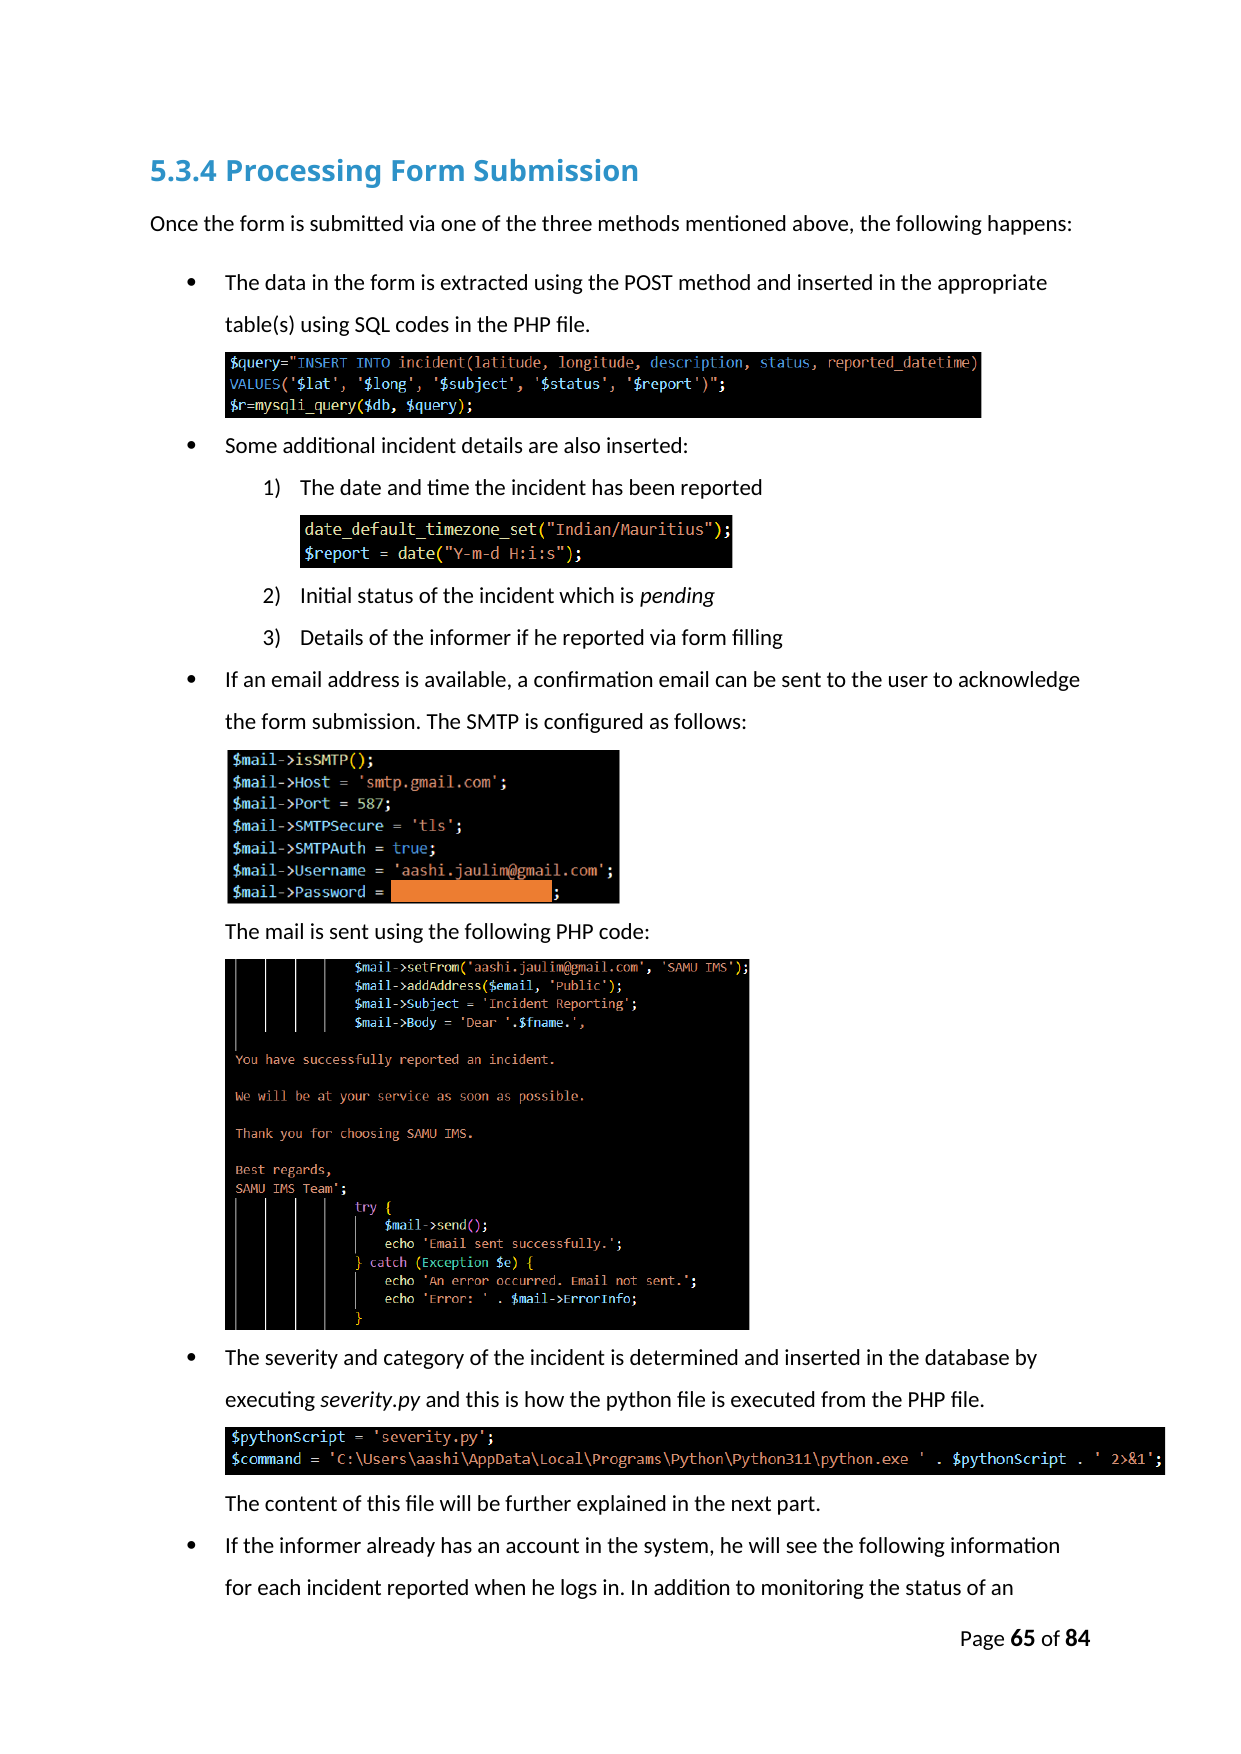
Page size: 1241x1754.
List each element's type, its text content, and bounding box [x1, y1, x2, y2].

list Details of the informer if he reported via form filling [262, 623, 1090, 651]
list Some additional incident details are also inserted: [187, 432, 1090, 459]
picture [225, 1427, 1166, 1475]
list The mail is sent using the following PHP code: [225, 917, 1090, 945]
list The date and time the incident has been reported [262, 473, 1090, 502]
picture [225, 749, 620, 904]
text Once the form is submitted via one of the three methods mentioned above, the following happens: [150, 209, 1090, 237]
list The content of this file will be further explained in the next part. [225, 1489, 1090, 1517]
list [187, 1531, 1090, 1601]
list The data in the form is extracted using the POST method and inserted in the appropriate table(s) using SQL codes in the PHP file. [187, 268, 1090, 338]
picture [225, 352, 982, 418]
list The severity and category of the incident is determined and inserted in the database by executing severity.py and this is how the python file is executed from the PHP file. [187, 1343, 1090, 1413]
picture [225, 959, 750, 1330]
list If an email address is available, a confirmation email can be sent to the user to acknowledge the form submission. The SMTP is configured as follows: [187, 665, 1090, 735]
picture [300, 515, 733, 568]
list Initial status of the incident which is pending [262, 581, 1090, 609]
subtitle Processing Form Submission [150, 150, 1090, 190]
